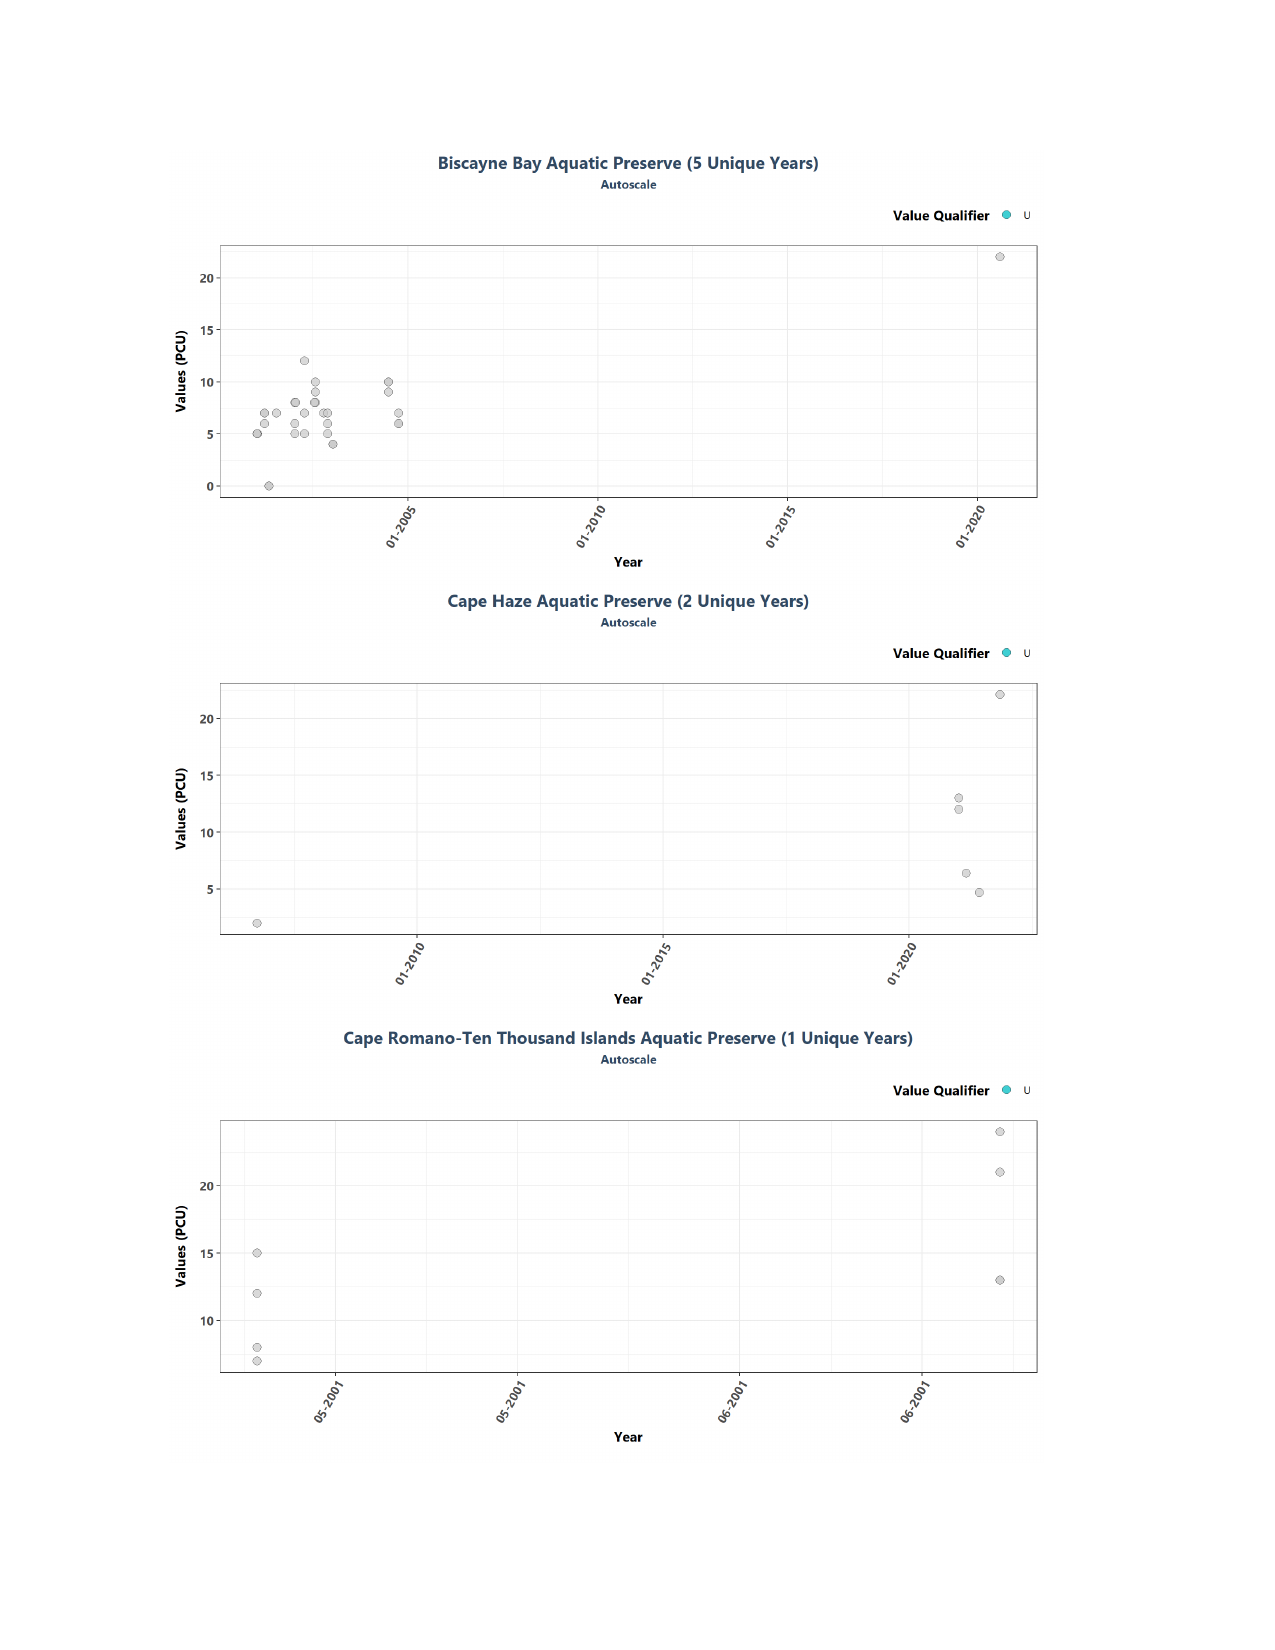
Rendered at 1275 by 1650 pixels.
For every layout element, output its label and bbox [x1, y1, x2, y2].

picture [168, 150, 1044, 1463]
